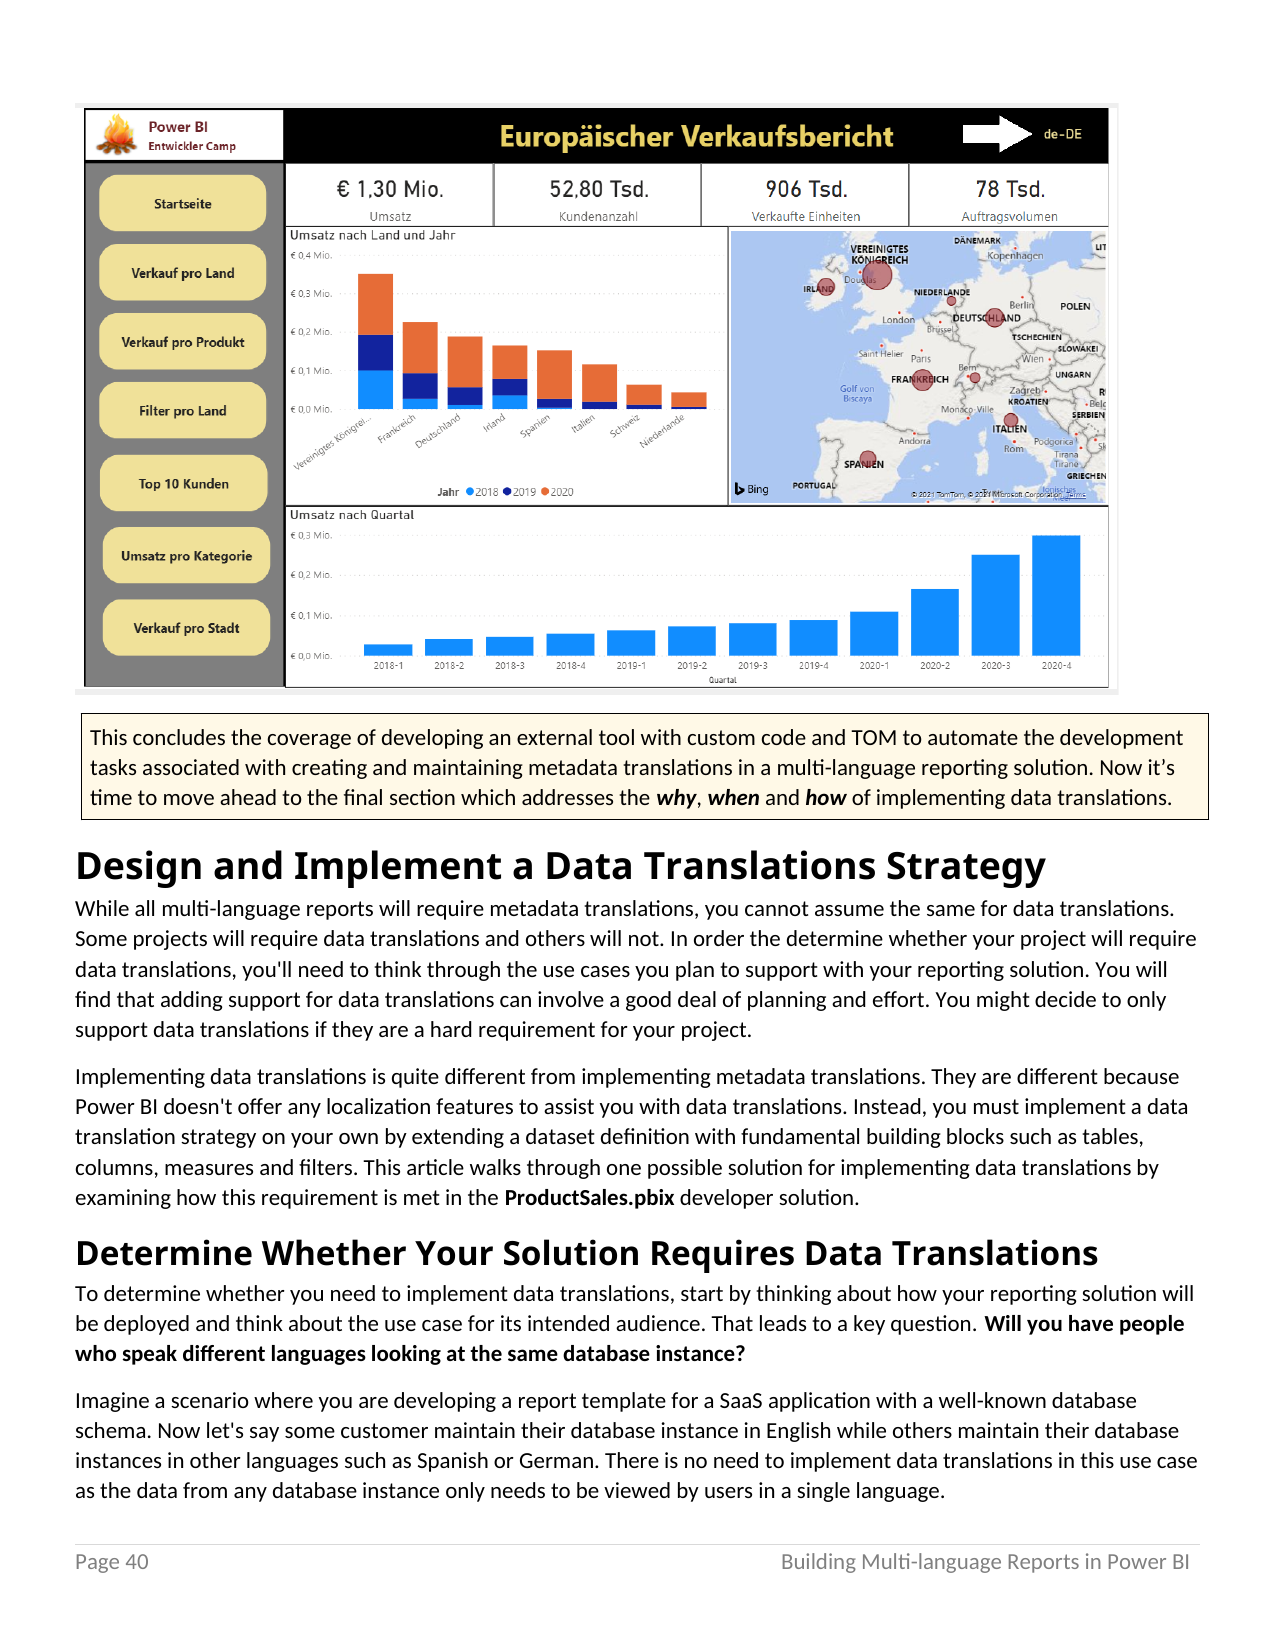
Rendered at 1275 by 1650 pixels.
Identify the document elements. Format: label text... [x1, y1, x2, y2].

subtitle Design and Implement a Data Translations Strategy [75, 839, 1200, 890]
text This concludes the coverage of developing an external tool with custom code and TOM to automate the development tasks associated with creating and maintaining metadata translations in a multi-language reporting solution. Now it’s time to move ahead to the final section which addresses the why, when and how of implementing data translations. [82, 714, 1208, 819]
picture [75, 103, 1119, 695]
text Imagine a scenario where you are developing a report template for a SaaS application with a well-known database schema. Now let's say some customer maintain their database instance in English while others maintain their database instances in other languages such as Spanish or German. There is no need to implement data translations in this use case as the data from any database instance only needs to be viewed by users in a single language. [75, 1386, 1200, 1505]
text Implementing data translations is quite different from implementing metadata translations. They are different because Power BI doesn't offer any localization features to assist you with data translations. Instead, you must implement a data translation strategy on your own by extending a dataset definition with fundamental building blocks such as tables, columns, measures and filters. This article walks through one possible solution for implementing data translations by examining how this requirement is met in the ProductSales.pbix developer solution. [75, 1062, 1200, 1211]
text While all multi-language reports will require metadata translations, you cannot assume the same for data translations. Some projects will require data translations and others will not. In order the determine whether your project will require data translations, you'll need to think through the use cases you plan to support with your reporting solution. You will find that adding support for data translations can involve a good deal of planning and effort. You might decide to only support data translations if they are a hard requirement for your project. [75, 894, 1200, 1043]
subtitle Determine Whether Your Solution Requires Data Translations [75, 1230, 1200, 1275]
text To determine whether you need to implement data translations, start by thinking about how your reporting solution will be deployed and think about the use case for its intended audience. That leads to a key question. Will you have people who speak different languages looking at the same database instance? [75, 1279, 1200, 1367]
